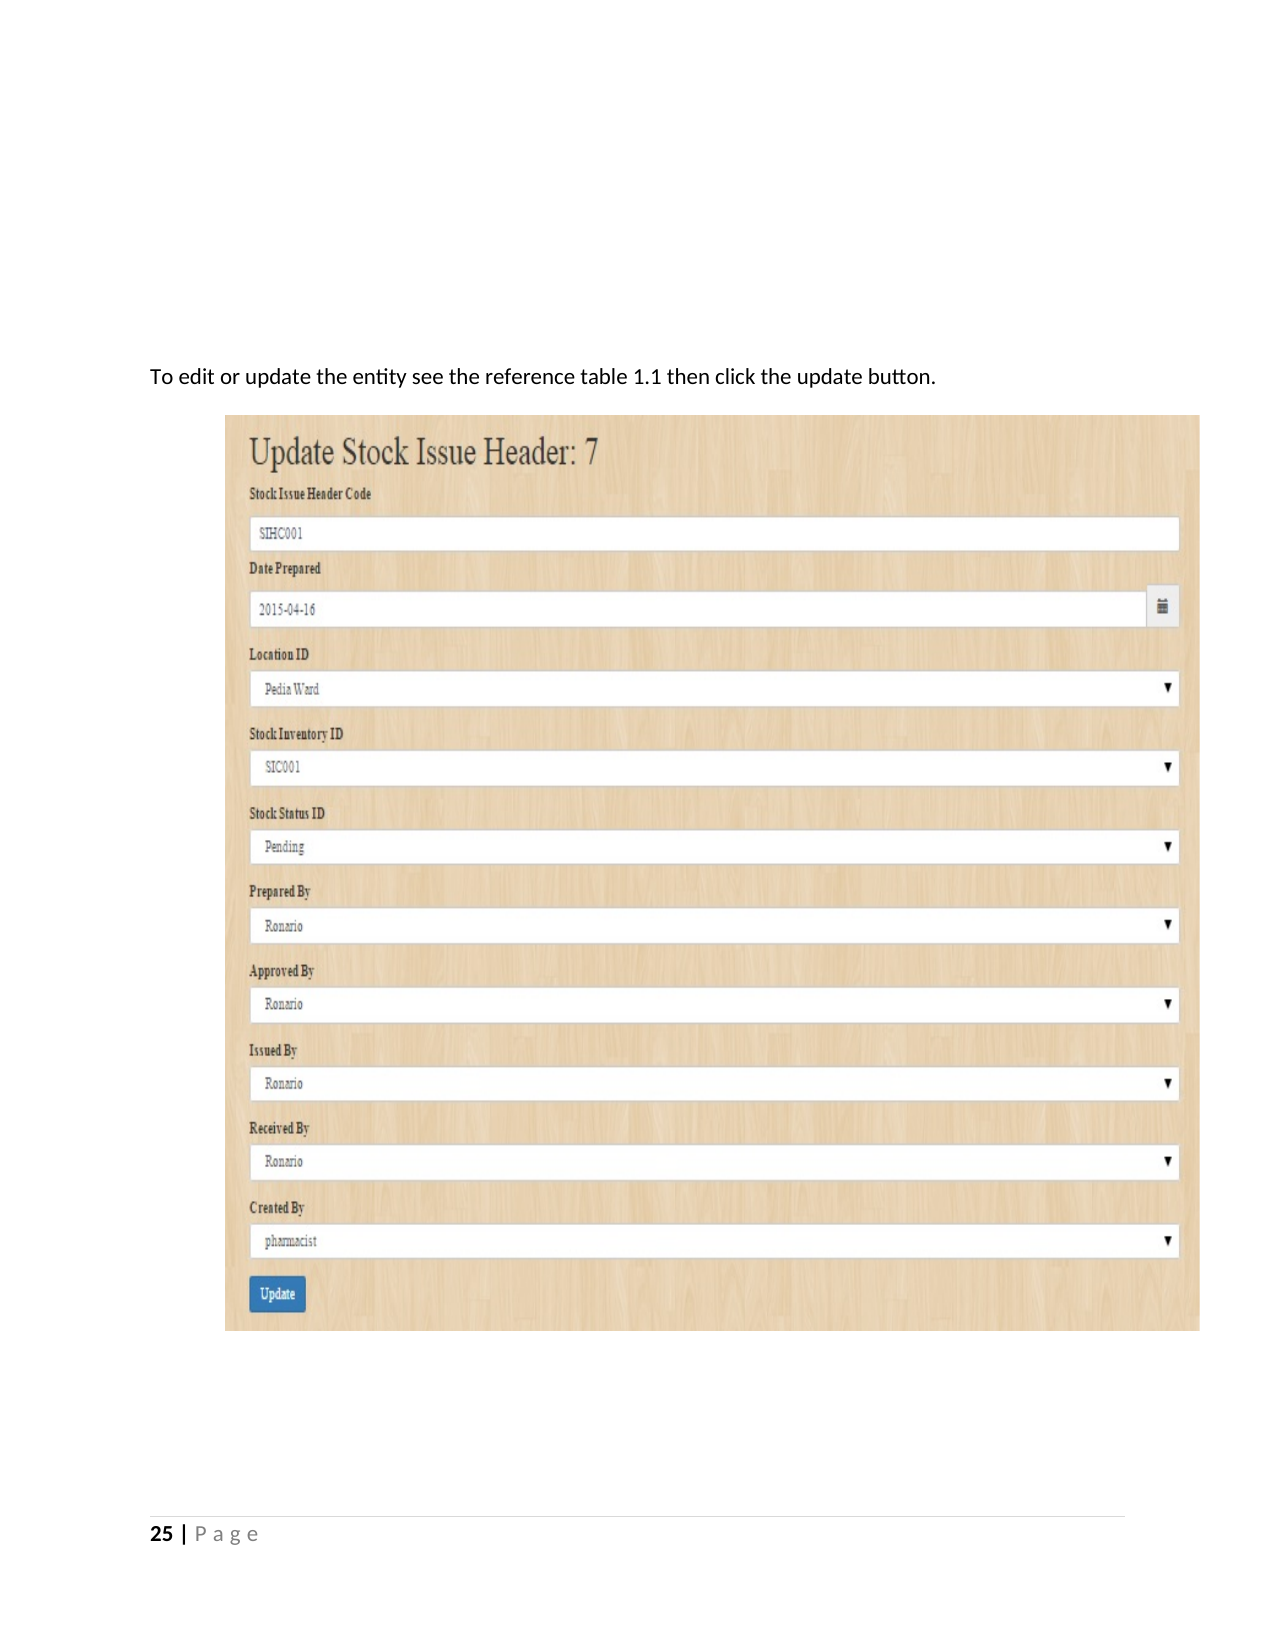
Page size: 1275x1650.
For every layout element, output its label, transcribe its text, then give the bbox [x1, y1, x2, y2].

picture [225, 415, 1200, 1331]
text To edit or update the entity see the reference table 1.1 then click the update button. [150, 362, 1125, 390]
